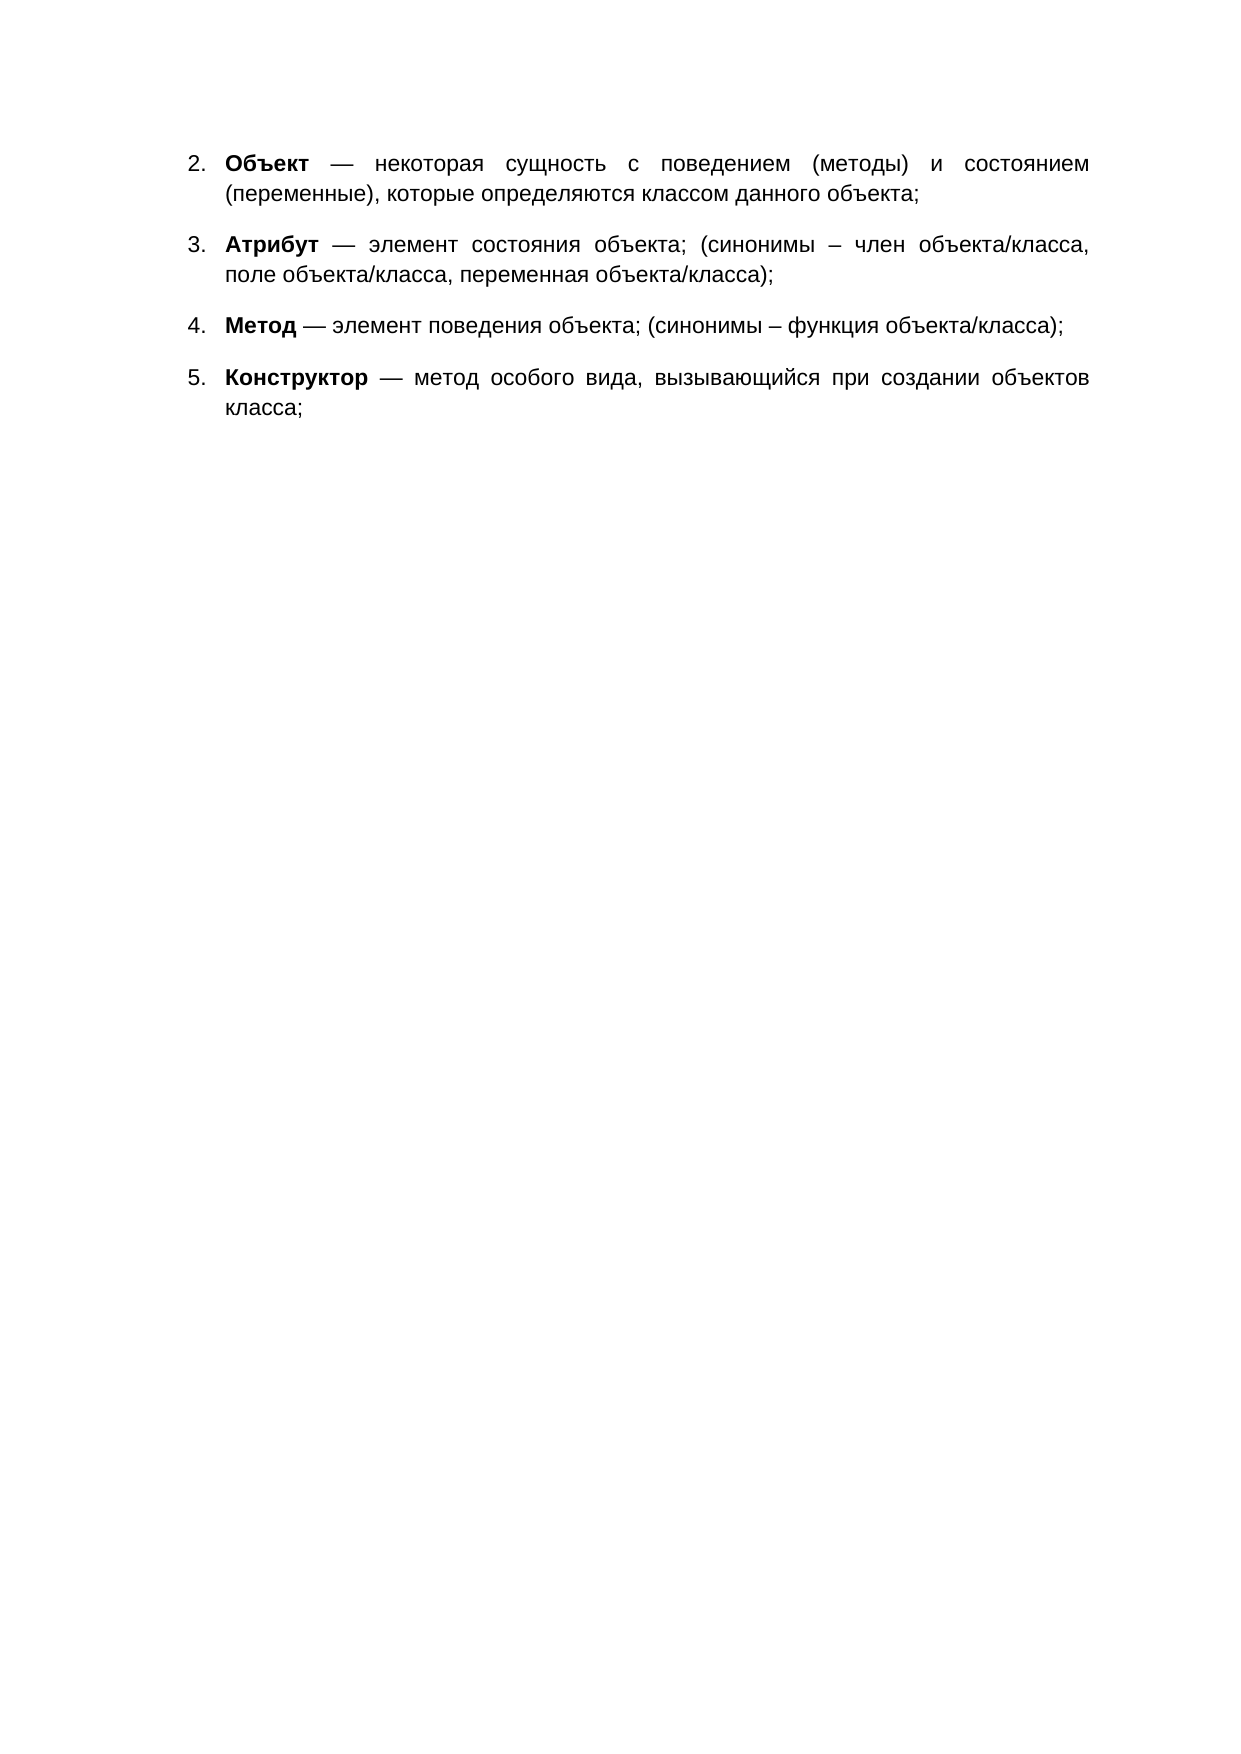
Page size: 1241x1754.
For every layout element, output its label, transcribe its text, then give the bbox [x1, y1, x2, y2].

list Объект — некоторая сущность c поведением (методы) и состоянием (переменные), которые определяются классом данного объекта; [187, 150, 1090, 207]
list Конструктор — метод особого вида, вызывающийся при создании объектов класса; [187, 363, 1090, 420]
list Атрибут — элемент состояния объекта; (синонимы – член объекта/класса, поле объекта/класса, переменная объекта/класса); [187, 231, 1090, 288]
list Метод — элемент поведения объекта; (синонимы – функция объекта/класса); [187, 312, 1090, 339]
